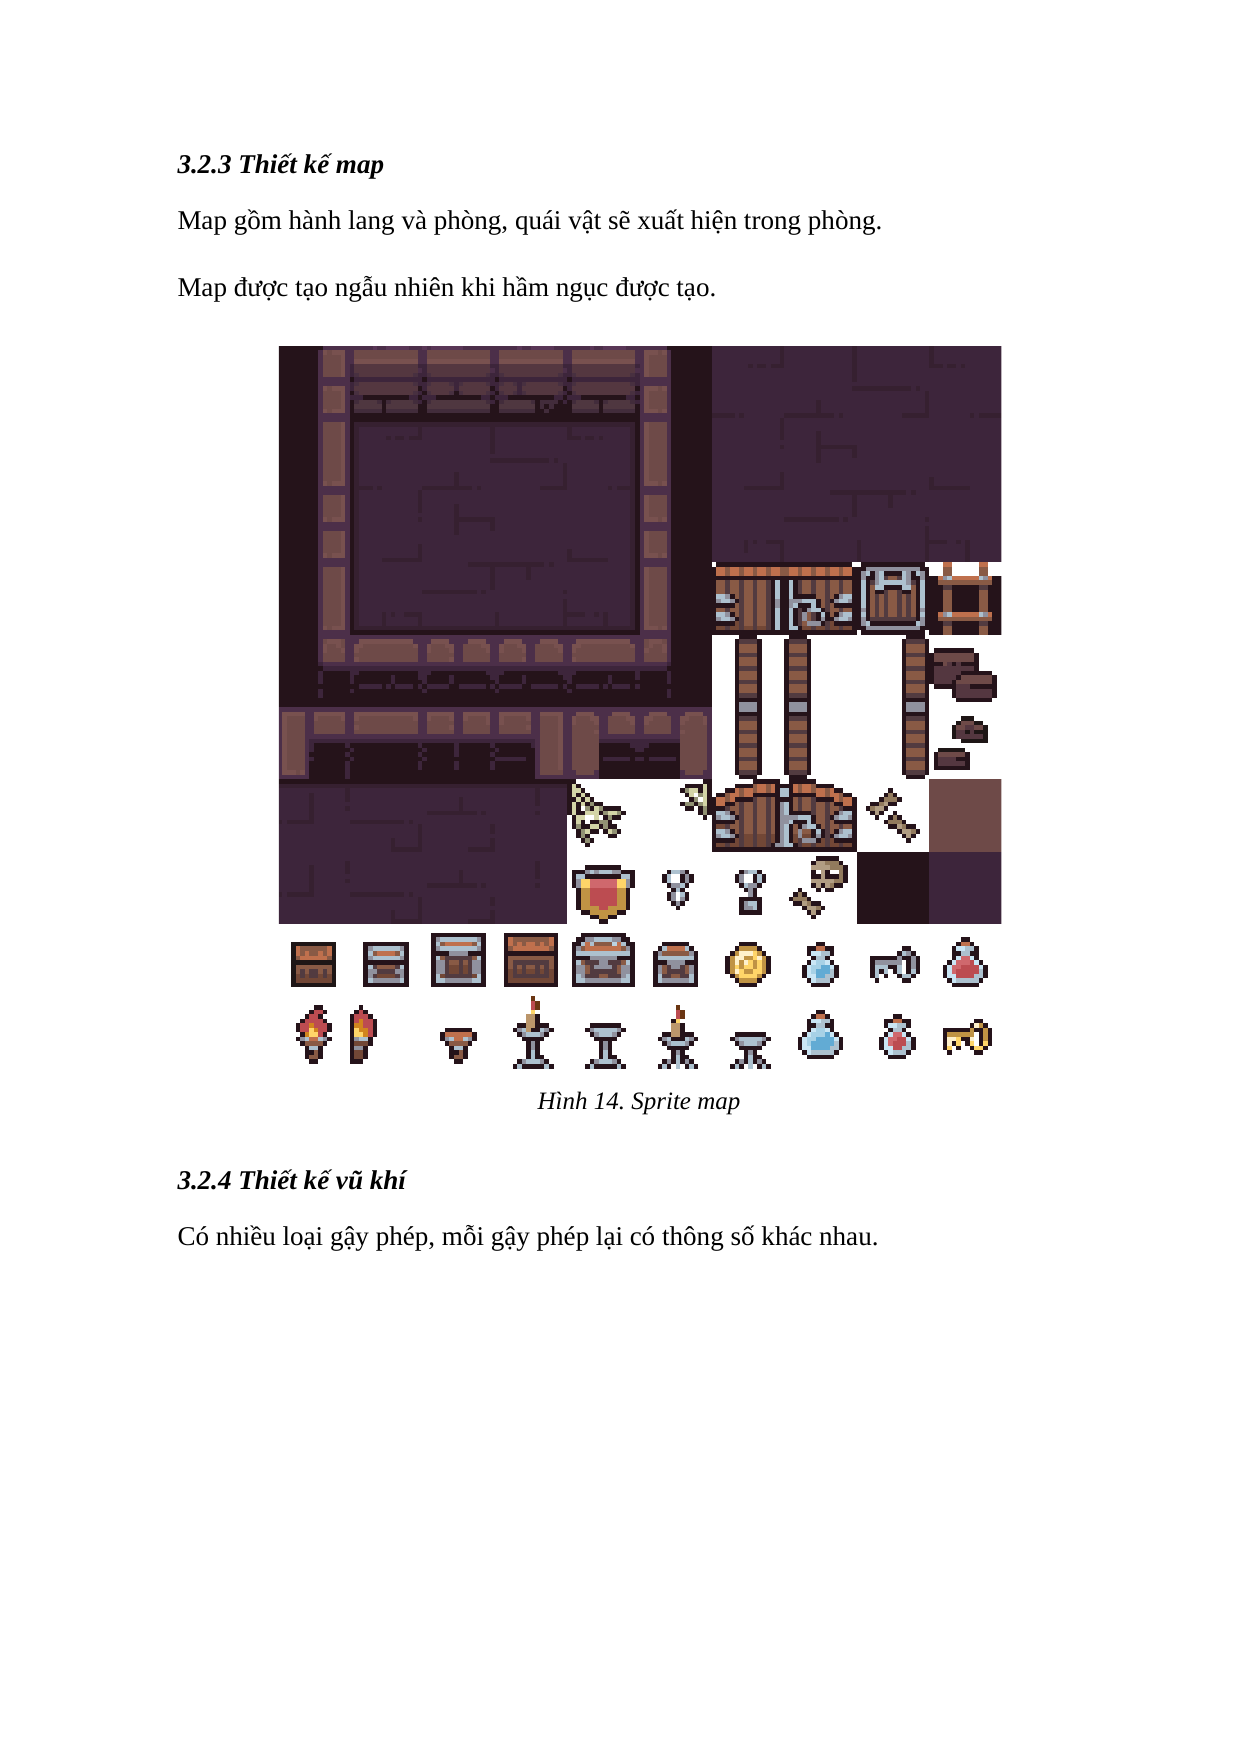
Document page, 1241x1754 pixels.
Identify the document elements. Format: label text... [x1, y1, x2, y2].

text Có nhiều loại gậy phép, mỗi gậy phép lại có thông số khác nhau. [177, 1220, 1122, 1252]
subtitle Thiết kế vũ khí [177, 1164, 1122, 1195]
subtitle Thiết kế map [177, 148, 1122, 179]
picture [278, 346, 1002, 1069]
text Map gồm hành lang và phòng, quái vật sẽ xuất hiện trong phòng. [177, 204, 1122, 235]
text Map được tạo ngẫu nhiên khi hầm ngục được tạo. [177, 271, 1122, 302]
